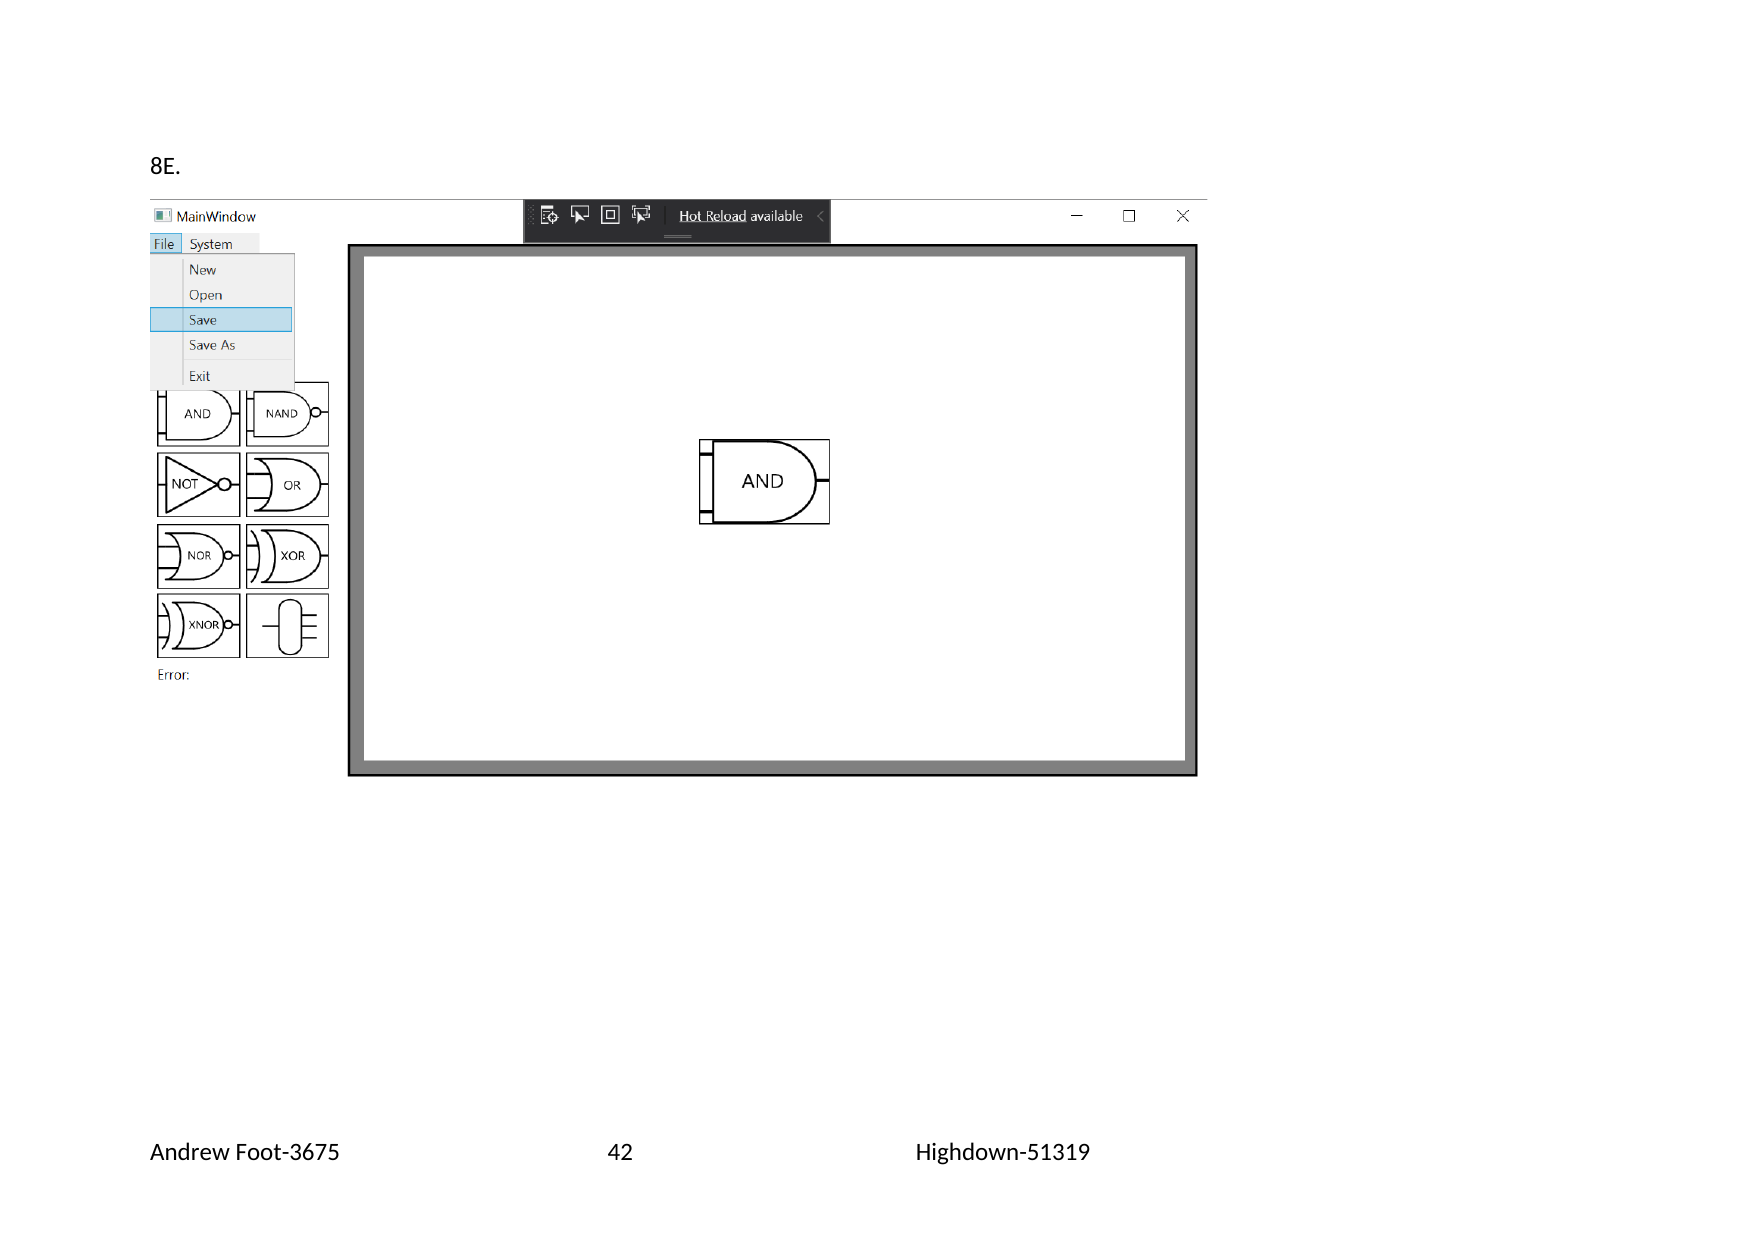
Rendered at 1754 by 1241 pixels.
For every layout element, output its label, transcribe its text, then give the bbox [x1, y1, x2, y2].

picture [150, 199, 1208, 788]
text 8E. [150, 150, 1604, 181]
